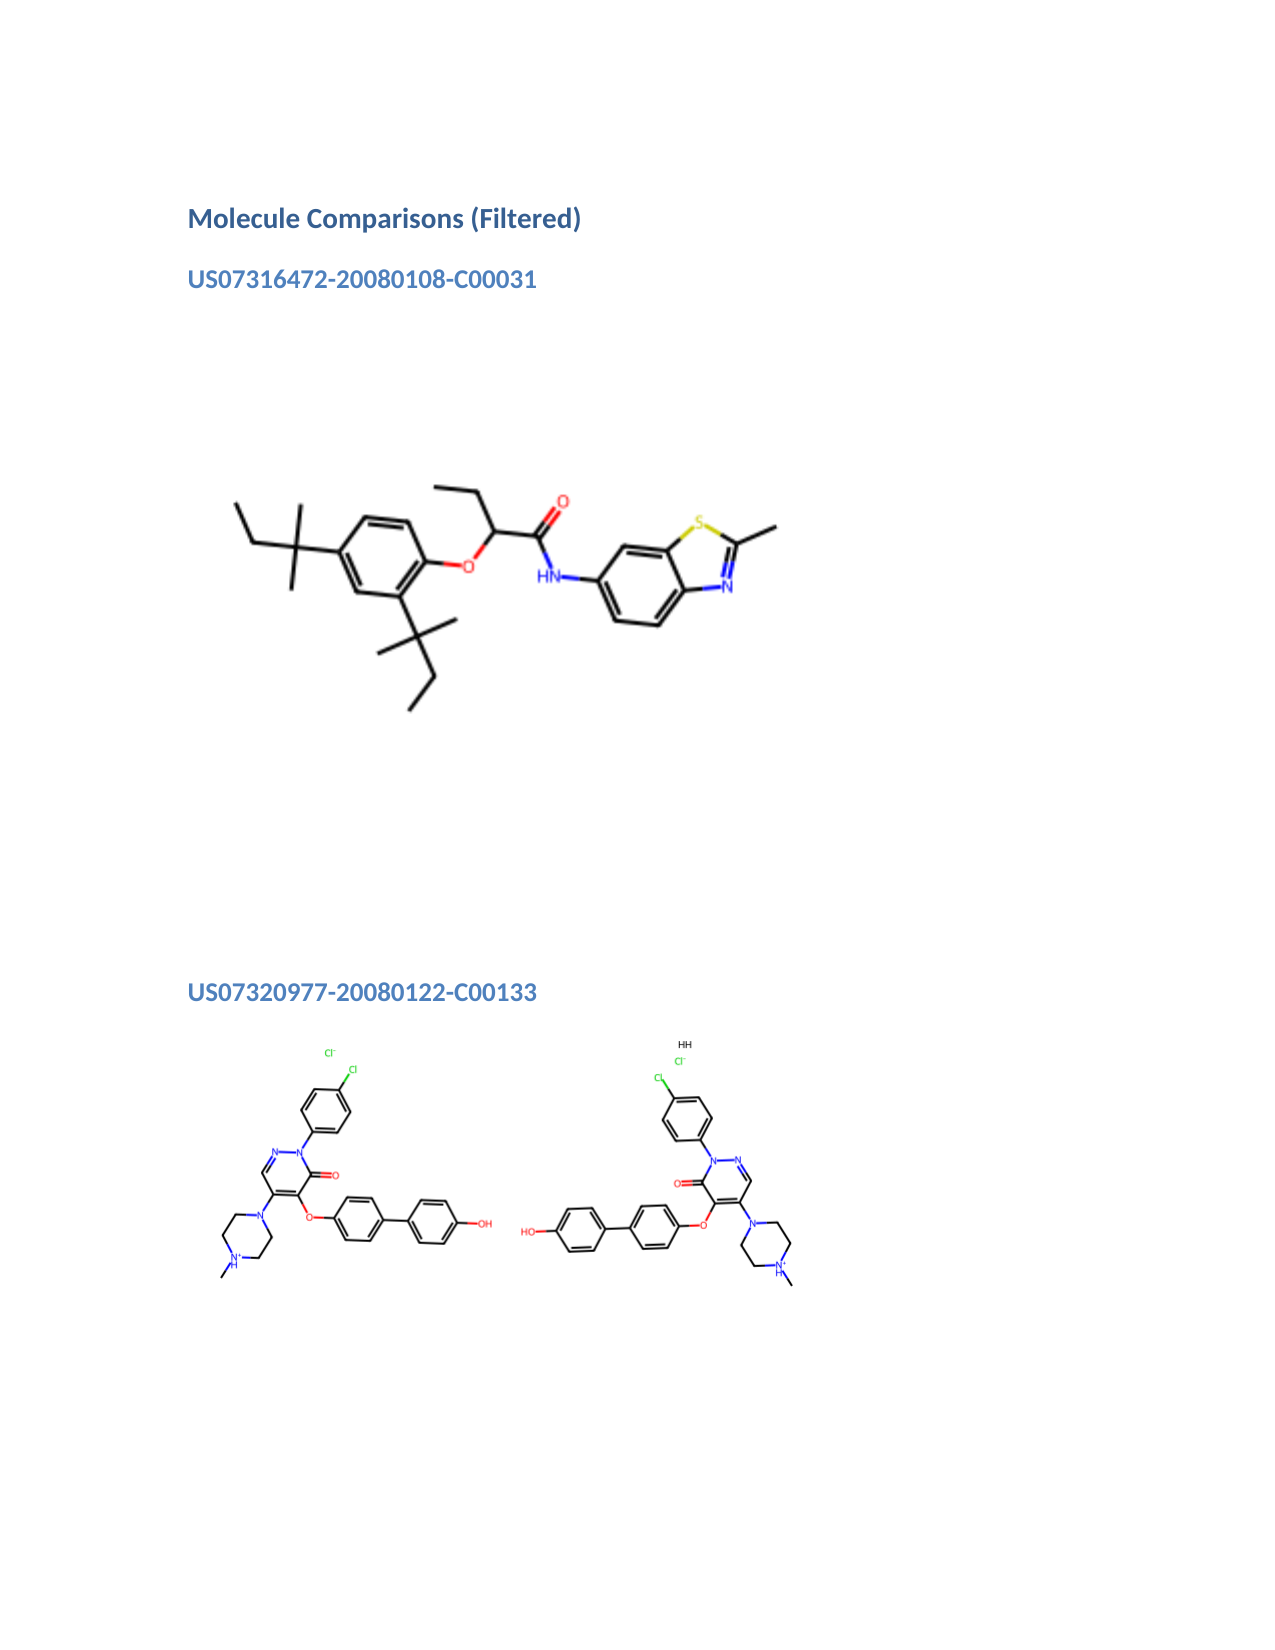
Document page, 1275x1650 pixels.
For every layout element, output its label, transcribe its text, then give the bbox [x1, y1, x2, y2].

subtitle Molecule Comparisons (Filtered) [187, 200, 1087, 236]
picture [206, 1013, 807, 1314]
subtitle US07316472-20080108-C00031 [187, 262, 1087, 295]
subtitle US07320977-20080122-C00133 [187, 975, 1087, 1008]
picture [206, 299, 807, 900]
